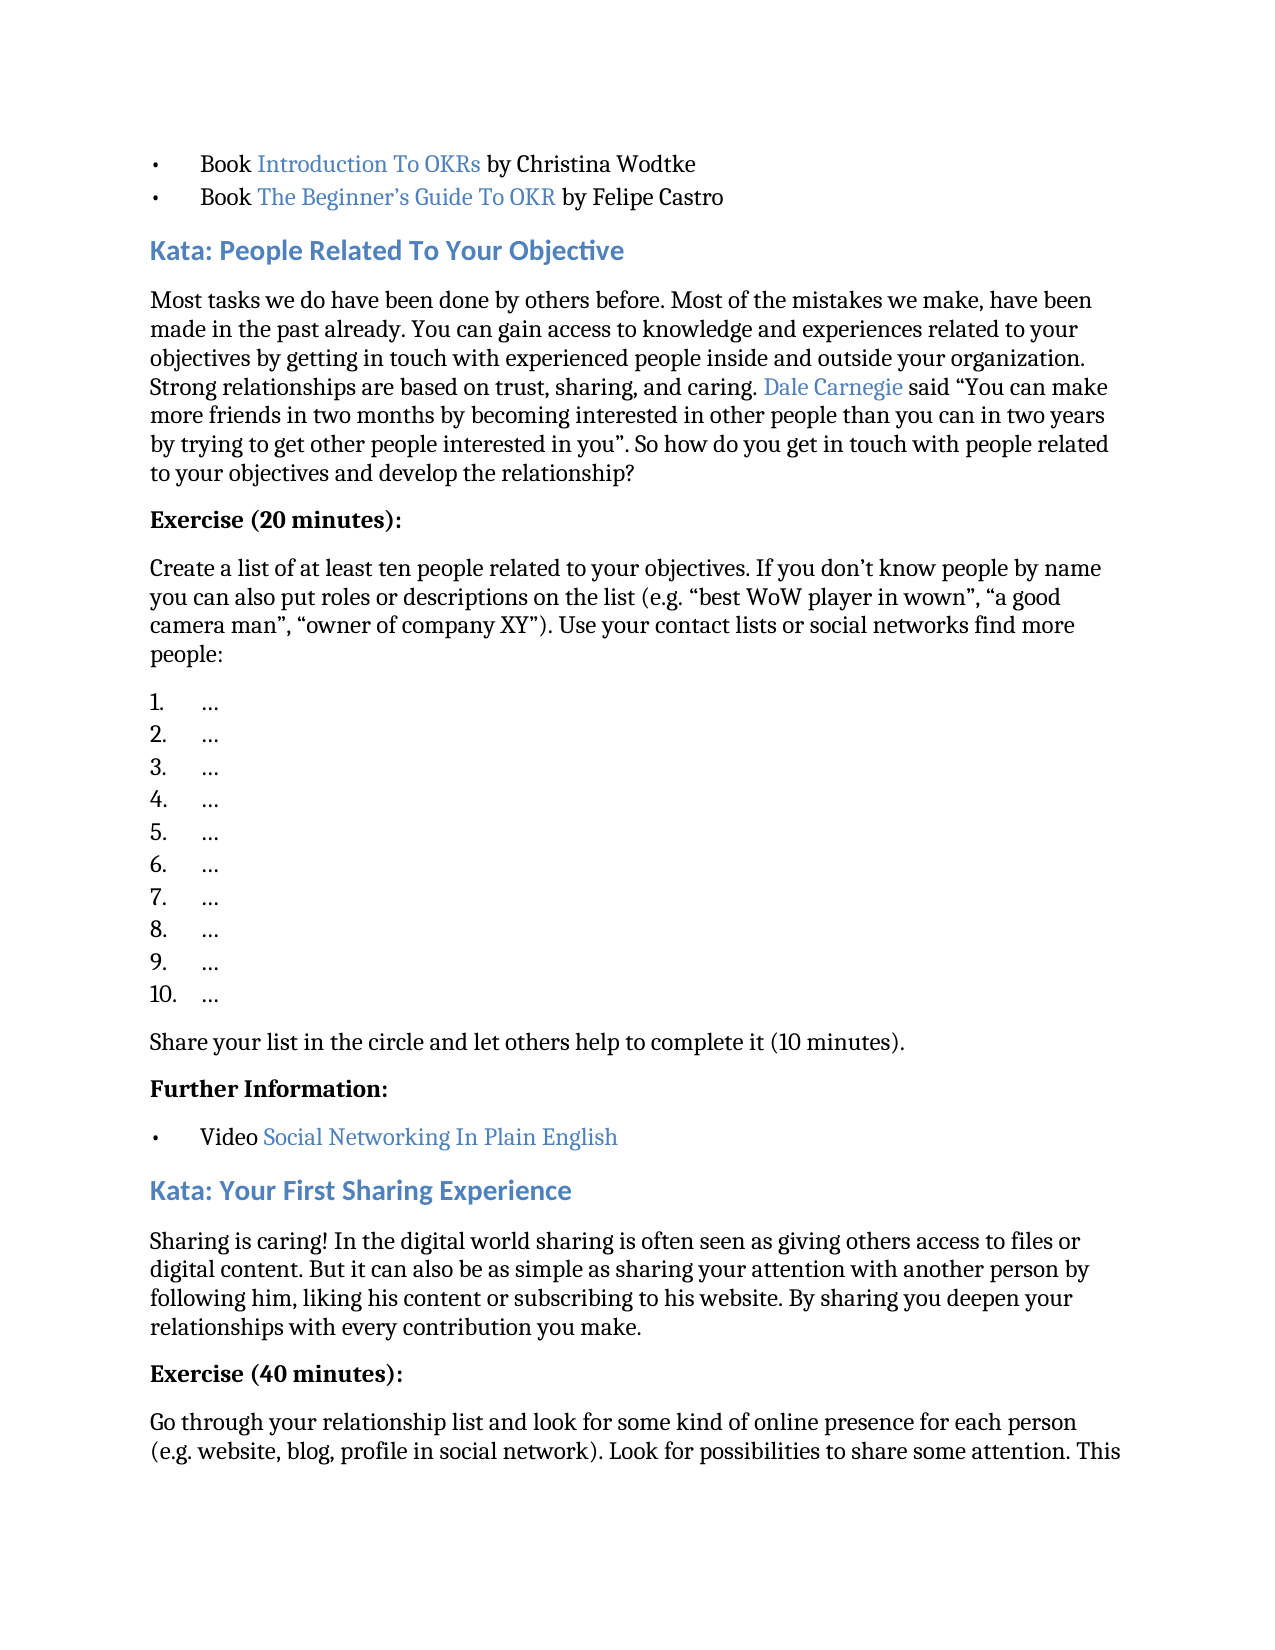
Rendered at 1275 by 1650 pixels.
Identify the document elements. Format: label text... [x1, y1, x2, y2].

list … [150, 818, 1125, 846]
text Sharing is caring! In the digital world sharing is often seen as giving others access to files or digital content. But it can also be as simple as sharing your attention with another person by following him, liking his content or subscribing to his website. By sharing you deepen your relationships with every contribution you make. [150, 1227, 1125, 1342]
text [150, 1408, 1125, 1465]
list … [150, 753, 1125, 781]
text Most tasks we do have been done by others before. Most of the mistakes we make, have been made in the past already. You can gain access to knowledge and experiences related to your objectives by getting in touch with experienced people inside and outside your organization. Strong relationships are based on trust, sharing, and caring. Dale Carnegie said “You can make more friends in two months by becoming interested in other people than you can in two years by trying to get other people interested in you”. So how do you get in touch with people related to your objectives and develop the relationship? [150, 286, 1125, 488]
text Exercise (40 minutes): [150, 1360, 1125, 1389]
text Exercise (20 minutes): [150, 506, 1125, 535]
text Further Information: [150, 1075, 1125, 1104]
list … [150, 850, 1125, 879]
list Book The Beginner’s Guide To OKR by Felipe Castro [150, 182, 1125, 211]
subtitle Kata: People Related To Your Objective [150, 232, 1125, 268]
list … [150, 785, 1125, 814]
list Book Introduction To OKRs by Christina Wodtke [150, 150, 1125, 179]
list … [150, 915, 1125, 944]
list … [150, 688, 1125, 716]
list Video Social Networking In Plain English [150, 1123, 1125, 1151]
list … [150, 948, 1125, 976]
list … [150, 883, 1125, 911]
subtitle Kata: Your First Sharing Experience [150, 1172, 1125, 1208]
list … [150, 720, 1125, 749]
text Share your list in the circle and let others help to complete it (10 minutes). [150, 1028, 1125, 1056]
text Create a list of at least ten people related to your objectives. If you don’t know people by name you can also put roles or descriptions on the list (e.g. “best WoW player in wown”, “a good camera man”, “owner of company XY”). Use your contact lists or social networks find more people: [150, 554, 1125, 669]
list … [150, 980, 1125, 1009]
